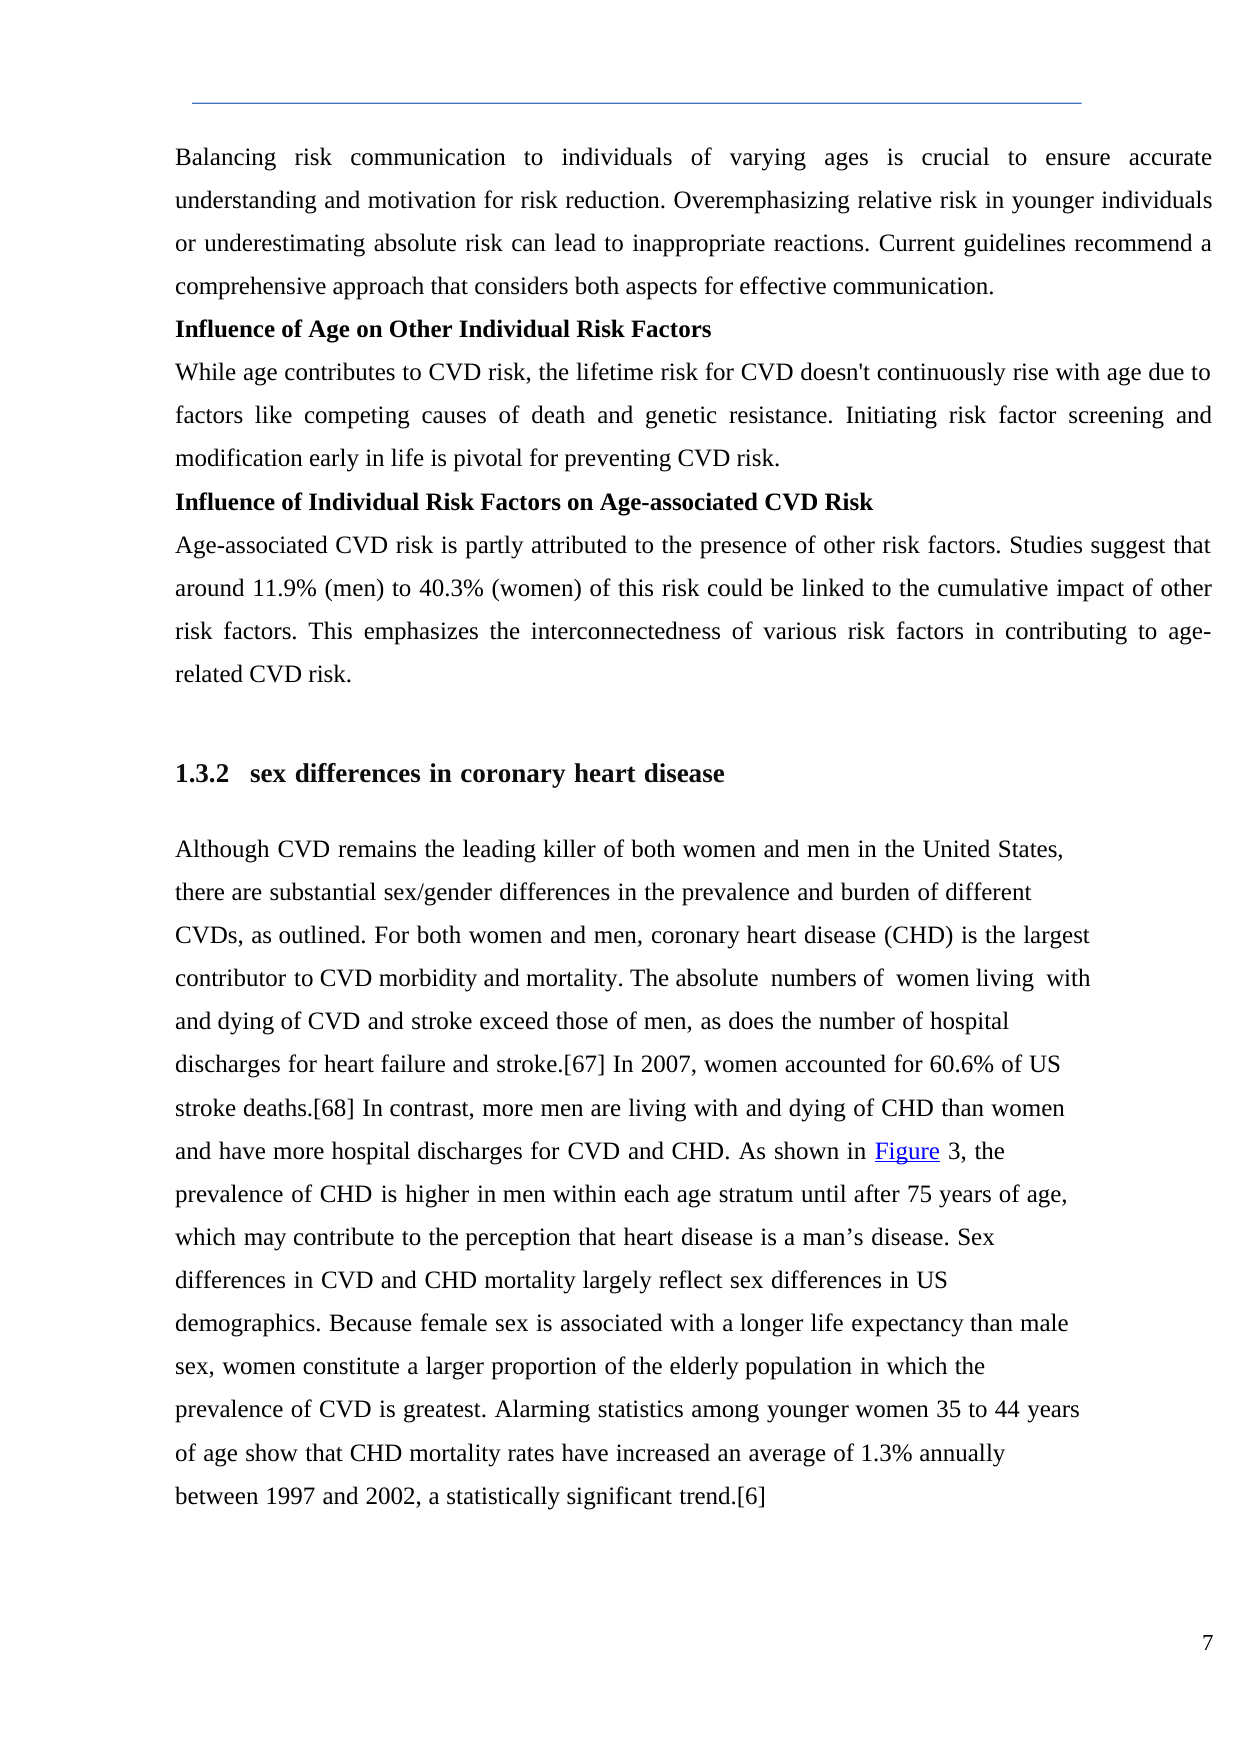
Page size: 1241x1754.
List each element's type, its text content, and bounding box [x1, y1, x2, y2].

text Influence of Individual Risk Factors on Age-associated CVD Risk [175, 487, 1213, 515]
list sex differences in coronary heart disease [175, 758, 1213, 789]
text Balancing risk communication to individuals of varying ages is crucial to ensure accurate understanding and motivation for risk reduction. Overemphasizing relative risk in younger individuals or underestimating absolute risk can lead to inappropriate reactions. Current guidelines recommend a comprehensive approach that considers both aspects for effective communication. [175, 142, 1213, 300]
text While age contributes to CVD risk, the lifetime risk for CVD doesn't continuously rise with age due to factors like competing causes of death and genetic resistance. Initiating risk factor screening and modification early in life is pivotal for preventing CVD risk. [175, 357, 1213, 472]
text Age-associated CVD risk is partly attributed to the presence of other risk factors. Studies suggest that around 11.9% (men) to 40.3% (women) of this risk could be linked to the cumulative impact of other risk factors. This emphasizes the interconnectedness of various risk factors in contributing to age-related CVD risk. [175, 530, 1213, 688]
text Although CVD remains the leading killer of both women and men in the United States, there are substantial sex/gender differences in the prevalence and burden of different CVDs, as outlined. For both women and men, coronary heart disease (CHD) is the largest contributor to CVD morbidity and mortality. The absolute numbers of women living with and dying of CVD and stroke exceed those of men, as does the number of hospital discharges for heart failure and stroke.[67] In 2007, women accounted for 60.6% of US stroke deaths.[68] In contrast, more men are living with and dying of CHD than women and have more hospital discharges for CVD and CHD. As shown in Figure 3, the prevalence of CHD is higher in men within each age stratum until after 75 years of age, which may contribute to the perception that heart disease is a man’s disease. Sex differences in CVD and CHD mortality largely reflect sex differences in US demographics. Because female sex is associated with a longer life expectancy than male sex, women constitute a larger proportion of the elderly population in which the prevalence of CVD is greatest. Alarming statistics among younger women 35 to 44 years of age show that CHD mortality rates have increased an average of 1.3% annually between 1997 and 2002, a statistically significant trend.[6] [175, 834, 1094, 1509]
text Influence of Age on Other Individual Risk Factors [175, 314, 1213, 343]
